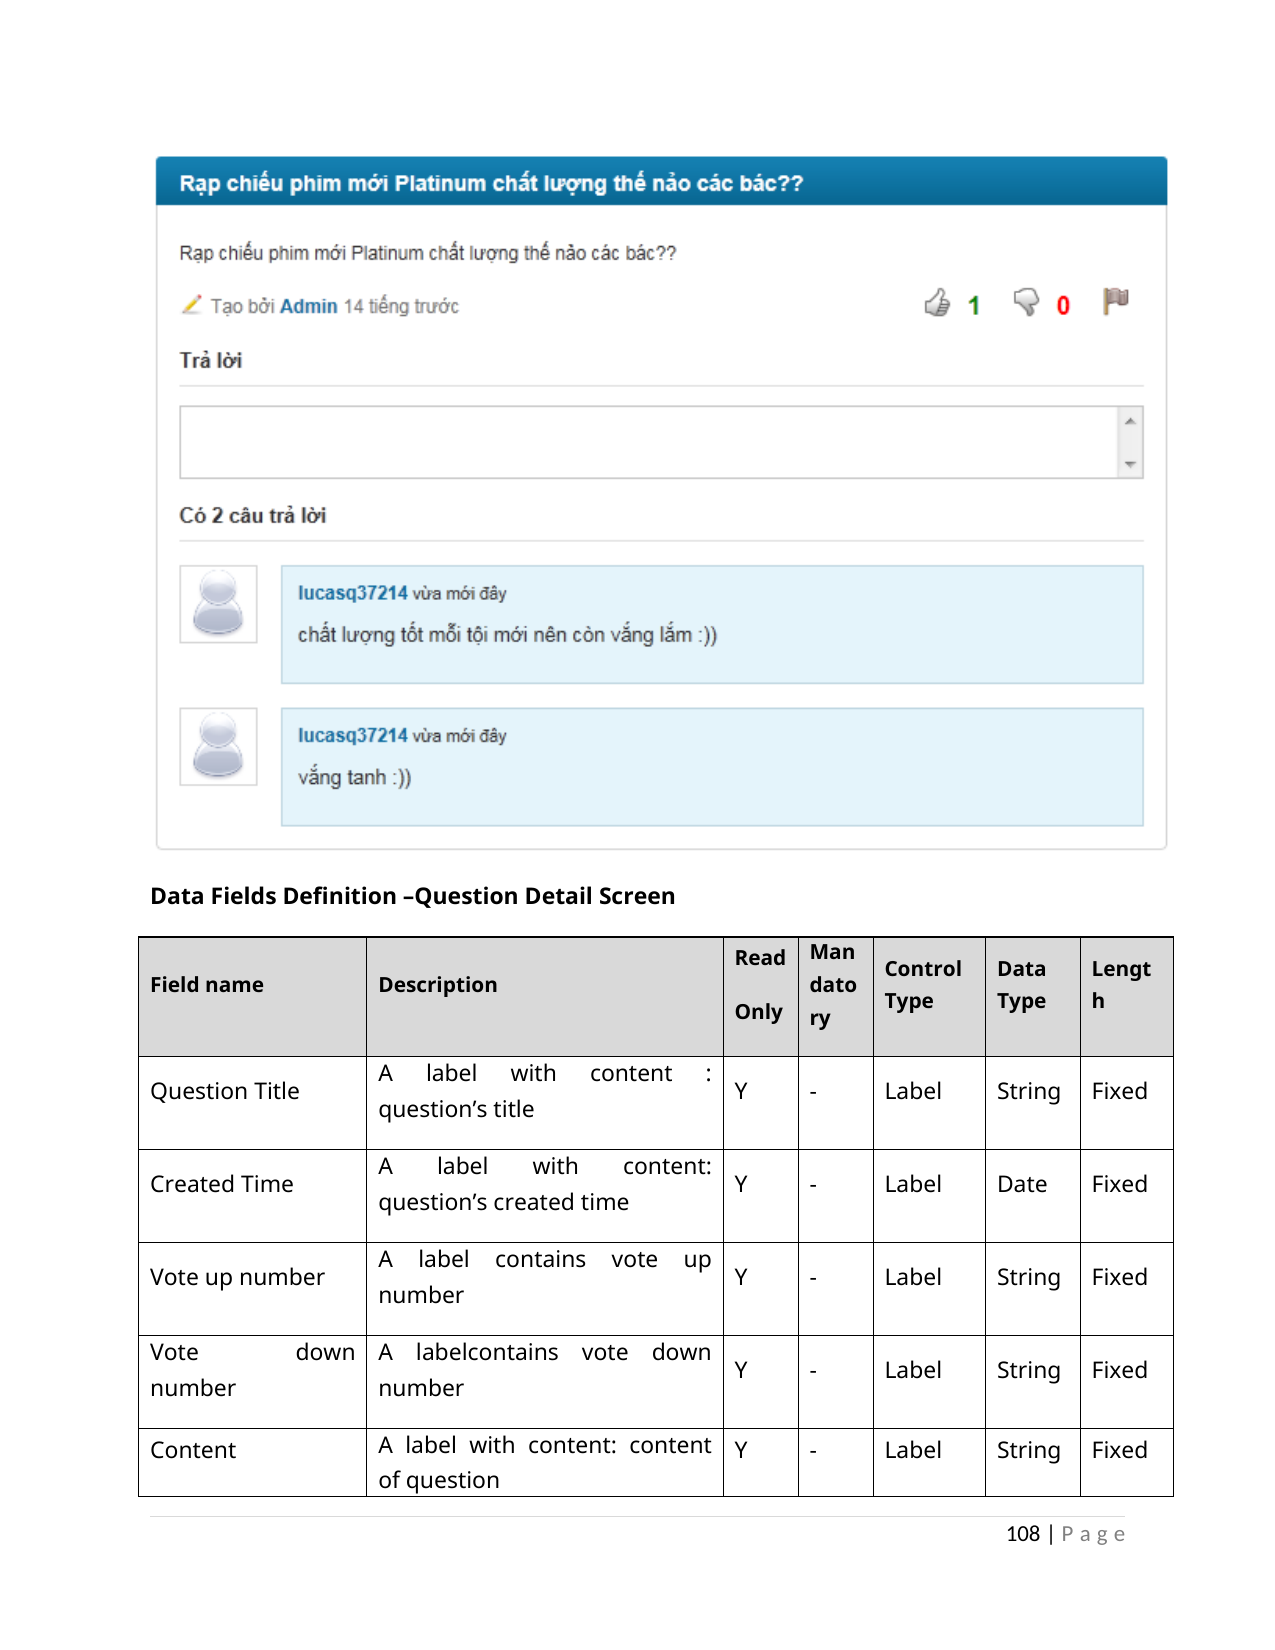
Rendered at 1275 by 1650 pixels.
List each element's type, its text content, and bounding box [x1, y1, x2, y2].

table_header Mandatory [799, 938, 873, 1056]
table_cell Label [874, 1057, 985, 1149]
table_cell Created Time [139, 1150, 366, 1242]
table_cell Y [724, 1243, 798, 1334]
table_cell Vote down number [139, 1336, 366, 1427]
table_cell Y [724, 1429, 798, 1496]
table_cell - [799, 1243, 873, 1334]
text Data Fields Definition –Question Detail Screen [150, 880, 1125, 911]
table_cell String [986, 1429, 1080, 1496]
table_cell Label [874, 1429, 985, 1496]
table_cell A label with content : question’s title [367, 1057, 723, 1149]
table_cell Fixed [1081, 1150, 1173, 1242]
table_header Field name [139, 938, 366, 1056]
table_cell Label [874, 1336, 985, 1427]
table_cell Y [724, 1150, 798, 1242]
table_header Control Type [874, 938, 985, 1056]
table_cell Fixed [1081, 1336, 1173, 1427]
table_cell - [799, 1336, 873, 1427]
table_header Read Only [724, 938, 798, 1056]
table_cell Fixed [1081, 1429, 1173, 1496]
table_cell Question Title [139, 1057, 366, 1149]
table_cell Y [724, 1057, 798, 1149]
table_cell A label with content: question’s created time [367, 1150, 723, 1242]
table_header Data Type [986, 938, 1080, 1056]
table_header Length [1081, 938, 1173, 1056]
table_cell Label [874, 1150, 985, 1242]
table_cell - [799, 1429, 873, 1496]
table_cell Y [724, 1336, 798, 1427]
table_cell Fixed [1081, 1243, 1173, 1334]
table_cell Vote up number [139, 1243, 366, 1334]
table_cell String [986, 1336, 1080, 1427]
table_header Description [367, 938, 723, 1056]
table_cell Content [139, 1429, 366, 1496]
table_cell Label [874, 1243, 985, 1334]
table_cell A label with content: content of question [367, 1429, 723, 1496]
table_cell String [986, 1243, 1080, 1334]
table_cell String [986, 1057, 1080, 1149]
table_cell A label contains vote up number [367, 1243, 723, 1334]
table_cell Date [986, 1150, 1080, 1242]
table_cell - [799, 1150, 873, 1242]
table_cell - [799, 1057, 873, 1149]
picture [150, 150, 1177, 855]
table_cell Fixed [1081, 1057, 1173, 1149]
table_cell A labelcontains vote down number [367, 1336, 723, 1427]
